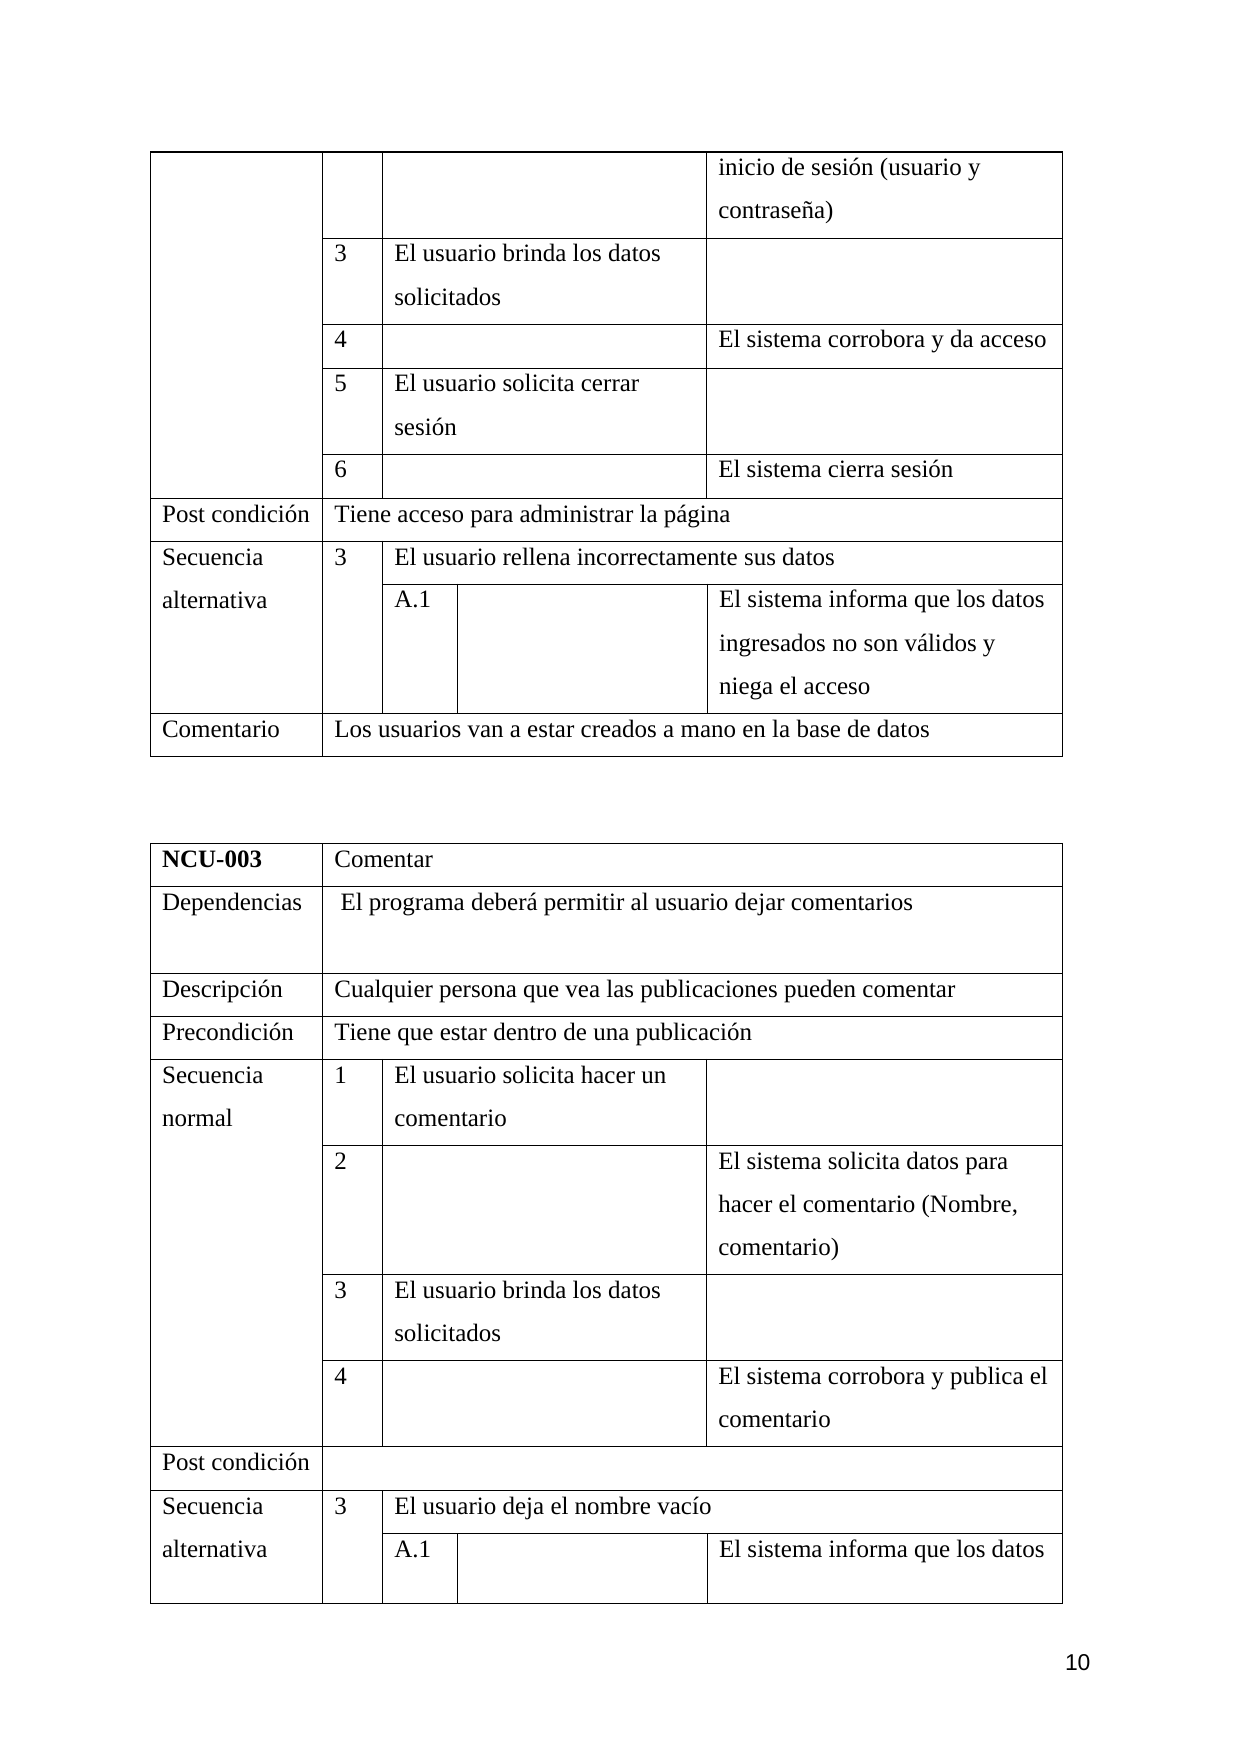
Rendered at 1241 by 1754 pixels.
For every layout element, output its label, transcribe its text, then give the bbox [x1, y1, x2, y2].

table_cell 3 [323, 1491, 382, 1603]
table_cell 5 [323, 369, 382, 453]
table_cell El sistema solicita datos para hacer el comentario (Nombre, comentario) [707, 1146, 1062, 1274]
table_cell Cualquier persona que vea las publicaciones pueden comentar [323, 974, 1062, 1016]
table_cell Secuencia normal [151, 1060, 322, 1446]
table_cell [708, 1534, 1062, 1603]
table_cell [323, 1447, 1062, 1490]
table_cell 2 [323, 1146, 382, 1274]
table_cell 1 [323, 1060, 382, 1145]
table_cell Dependencias [151, 887, 322, 973]
table_cell Precondición [151, 1017, 322, 1059]
table_cell 2 [323, 153, 382, 237]
table_cell Secuencia alternativa [151, 542, 322, 713]
table_cell El usuario brinda los datos solicitados [383, 239, 706, 323]
table_cell [707, 239, 1062, 323]
table_cell 6 [323, 455, 382, 498]
table_cell El programa deberá permitir al usuario dejar comentarios [323, 887, 1062, 973]
table_cell [383, 1361, 706, 1446]
table_cell El usuario brinda los datos solicitados [383, 1275, 706, 1360]
table_cell [383, 325, 706, 367]
table_cell Tiene acceso para administrar la página [323, 499, 1062, 541]
table_cell Los usuarios van a estar creados a mano en la base de datos [323, 714, 1062, 756]
table_cell [383, 153, 706, 237]
table_cell [707, 1275, 1062, 1360]
table_cell El sistema corrobora y publica el comentario [707, 1361, 1062, 1446]
table_cell Descripción [151, 974, 322, 1016]
table_cell El sistema informa que los datos ingresados no son válidos y niega el acceso [708, 585, 1062, 713]
table_cell [383, 1146, 706, 1274]
table_header Comentar [323, 844, 1062, 886]
table_cell Tiene que estar dentro de una publicación [323, 1017, 1062, 1059]
table_cell 4 [323, 325, 382, 367]
table_cell Post condición [151, 499, 322, 541]
table_cell [707, 1060, 1062, 1145]
table_cell El usuario rellena incorrectamente sus datos [383, 542, 1062, 583]
table_cell Comentario [151, 714, 322, 756]
table_cell El sistema cierra sesión [707, 455, 1062, 498]
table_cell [707, 153, 1062, 237]
table_cell 3 [323, 239, 382, 323]
table_cell El usuario solicita hacer un comentario [383, 1060, 706, 1145]
table_cell [707, 369, 1062, 453]
table_cell [383, 455, 706, 498]
table_cell [458, 585, 707, 713]
table_cell Secuencia alternativa [151, 1491, 322, 1603]
table_cell El usuario deja el nombre vacío [383, 1491, 1062, 1533]
table_cell 4 [323, 1361, 382, 1446]
table_cell Post condición [151, 1447, 322, 1490]
table_cell A.1 [383, 1534, 457, 1603]
table_cell 3 [323, 542, 382, 713]
table_cell [458, 1534, 707, 1603]
table_cell El usuario solicita cerrar sesión [383, 369, 706, 453]
table_cell A.1 [383, 585, 457, 713]
table_cell El sistema corrobora y da acceso [707, 325, 1062, 367]
table_cell 3 [323, 1275, 382, 1360]
table_header NCU-003 [151, 844, 322, 886]
